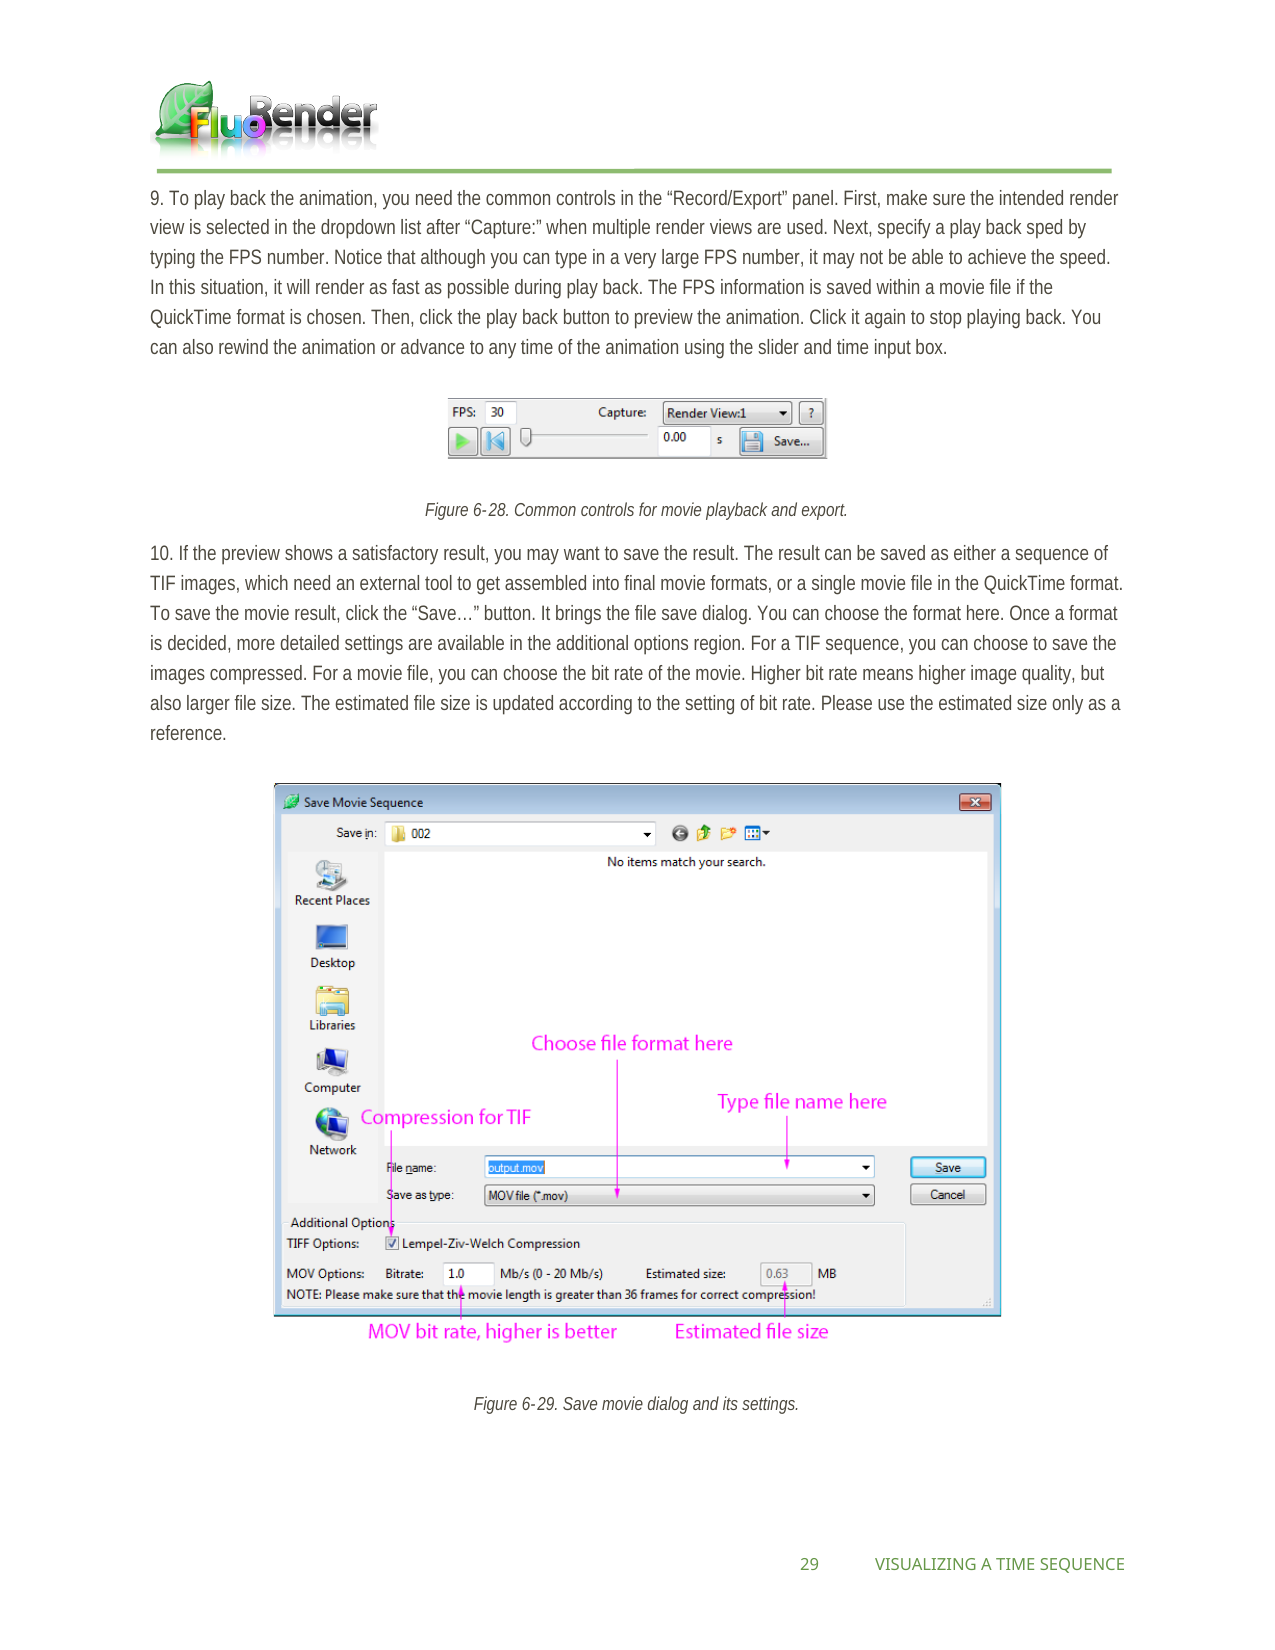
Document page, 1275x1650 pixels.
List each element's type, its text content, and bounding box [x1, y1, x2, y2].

text 10. If the preview shows a satisfactory result, you may want to save the result. The result can be saved as either a sequence of TIF images, which need an external tool to get assembled into final movie formats, or a single movie file in the QuickTime format. To save the movie result, click the “Save…” button. It brings the file save dialog. You can choose the format here. Once a format is decided, more detailed settings are available in the additional options region. For a TIF sequence, you can choose to save the images compressed. For a movie file, you can choose the bit rate of the movie. Higher bit rate means higher image quality, but also larger file size. The estimated file size is updated according to the setting of bit rate. Please use the estimated size only as a reference. [150, 541, 1125, 744]
picture [273, 783, 1002, 1354]
picture [150, 75, 379, 162]
picture [447, 398, 828, 460]
text 9. To play back the animation, you need the common controls in the “Record/Export” panel. First, make sure the intended render view is selected in the dropdown list after “Capture:” when multiple render views are used. Next, specify a play back sped by typing the FPS number. Notice that although you can type in a very large FPS number, it may not be able to achieve the speed. In this situation, it will render as fast as possible during play back. The FPS information is saved within a movie file if the QuickTime format is chosen. Then, click the play back button to preview the animation. Click it again to stop playing back. You can also rewind the animation or advance to any time of the animation using the slider and time input box. [150, 185, 1125, 359]
